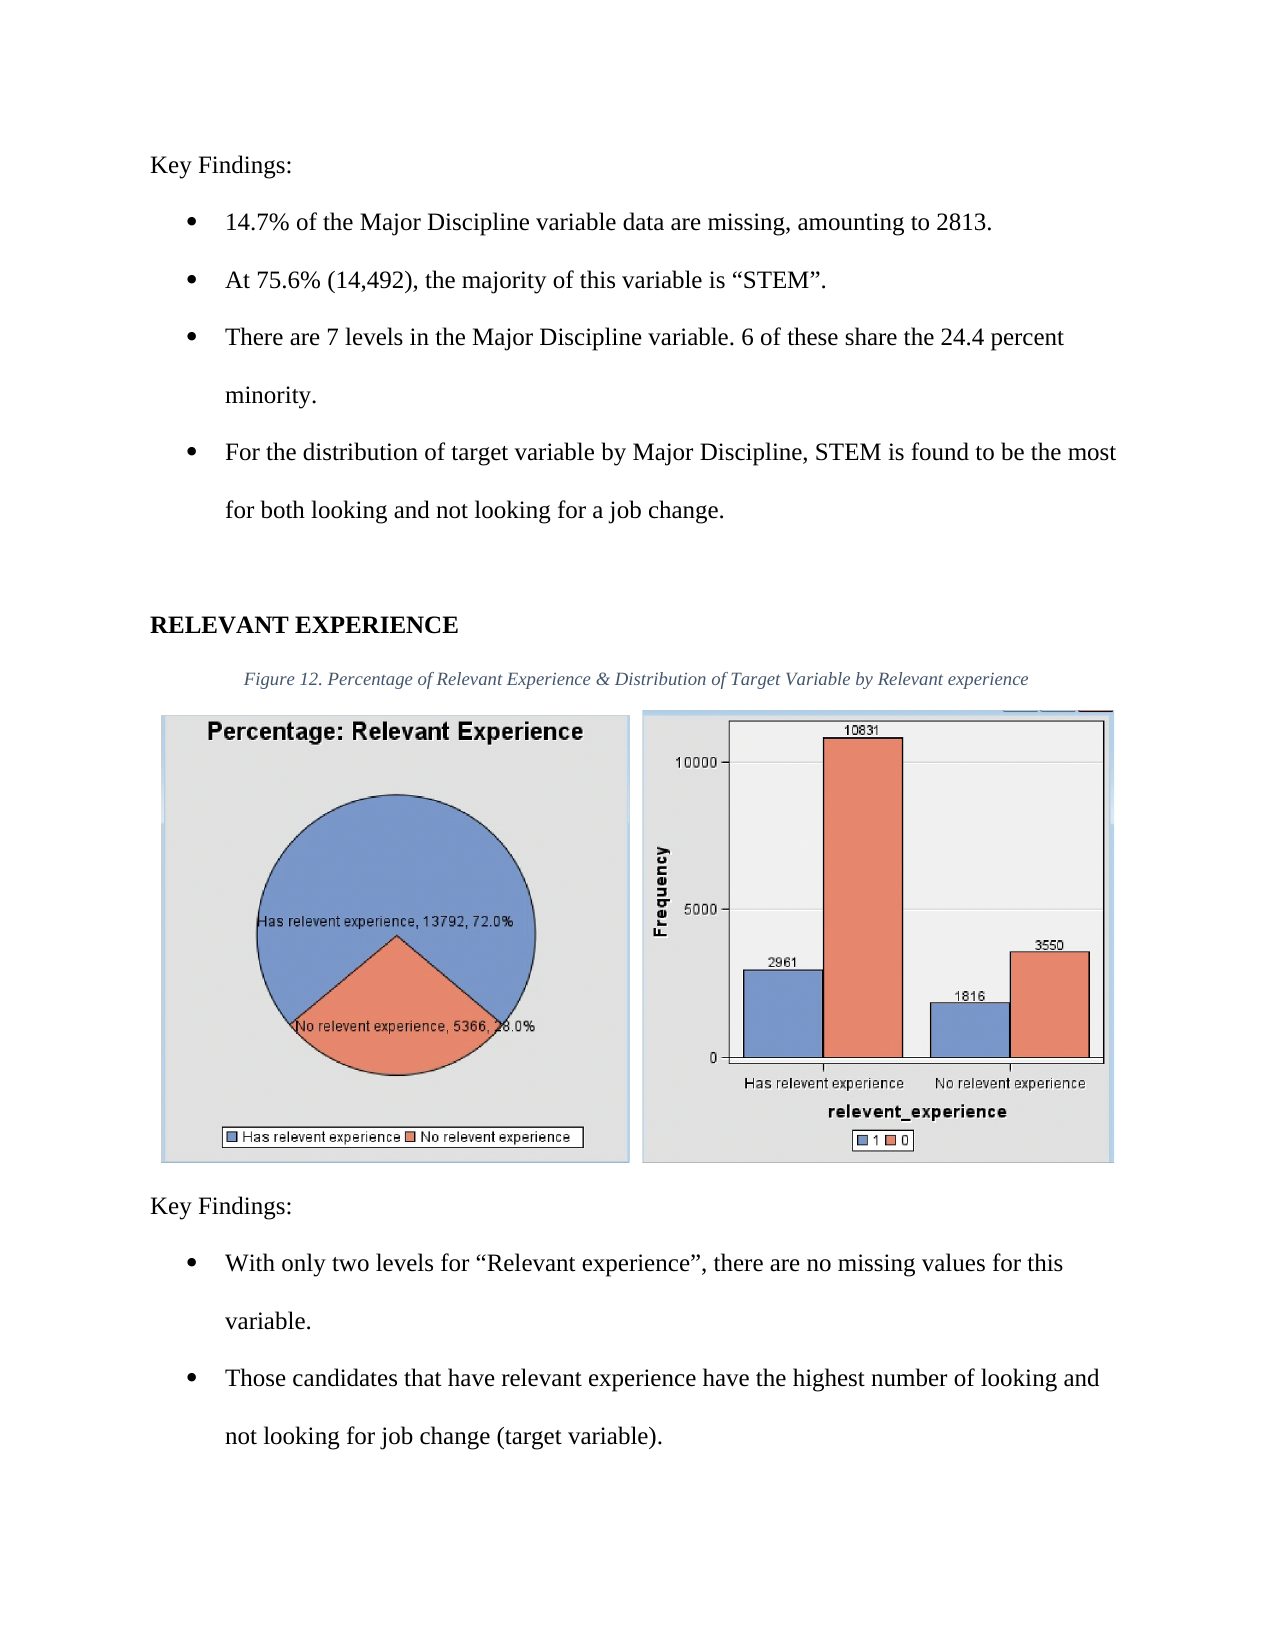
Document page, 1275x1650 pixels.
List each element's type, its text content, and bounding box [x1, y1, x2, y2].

list At 75.6% (14,492), the majority of this variable is “STEM”. [187, 265, 1125, 294]
list Those candidates that have relevant experience have the highest number of looking and not looking for job change (target variable). [187, 1363, 1125, 1450]
list With only two levels for “Relevant experience”, there are no missing values for this variable. [187, 1248, 1125, 1335]
list 14.7% of the Major Discipline variable data are missing, amounting to 2813. [187, 207, 1125, 236]
text RELEVANT EXPERIENCE [150, 610, 1125, 639]
text Key Findings: [150, 150, 1125, 179]
list For the distribution of target variable by Major Discipline, STEM is found to be the most for both looking and not looking for a job change. [187, 437, 1125, 524]
list There are 7 levels in the Major Discipline variable. 6 of these share the 24.4 percent minority. [187, 322, 1125, 409]
text Key Findings: [150, 1191, 1125, 1220]
picture [161, 715, 630, 1163]
picture [642, 710, 1115, 1163]
